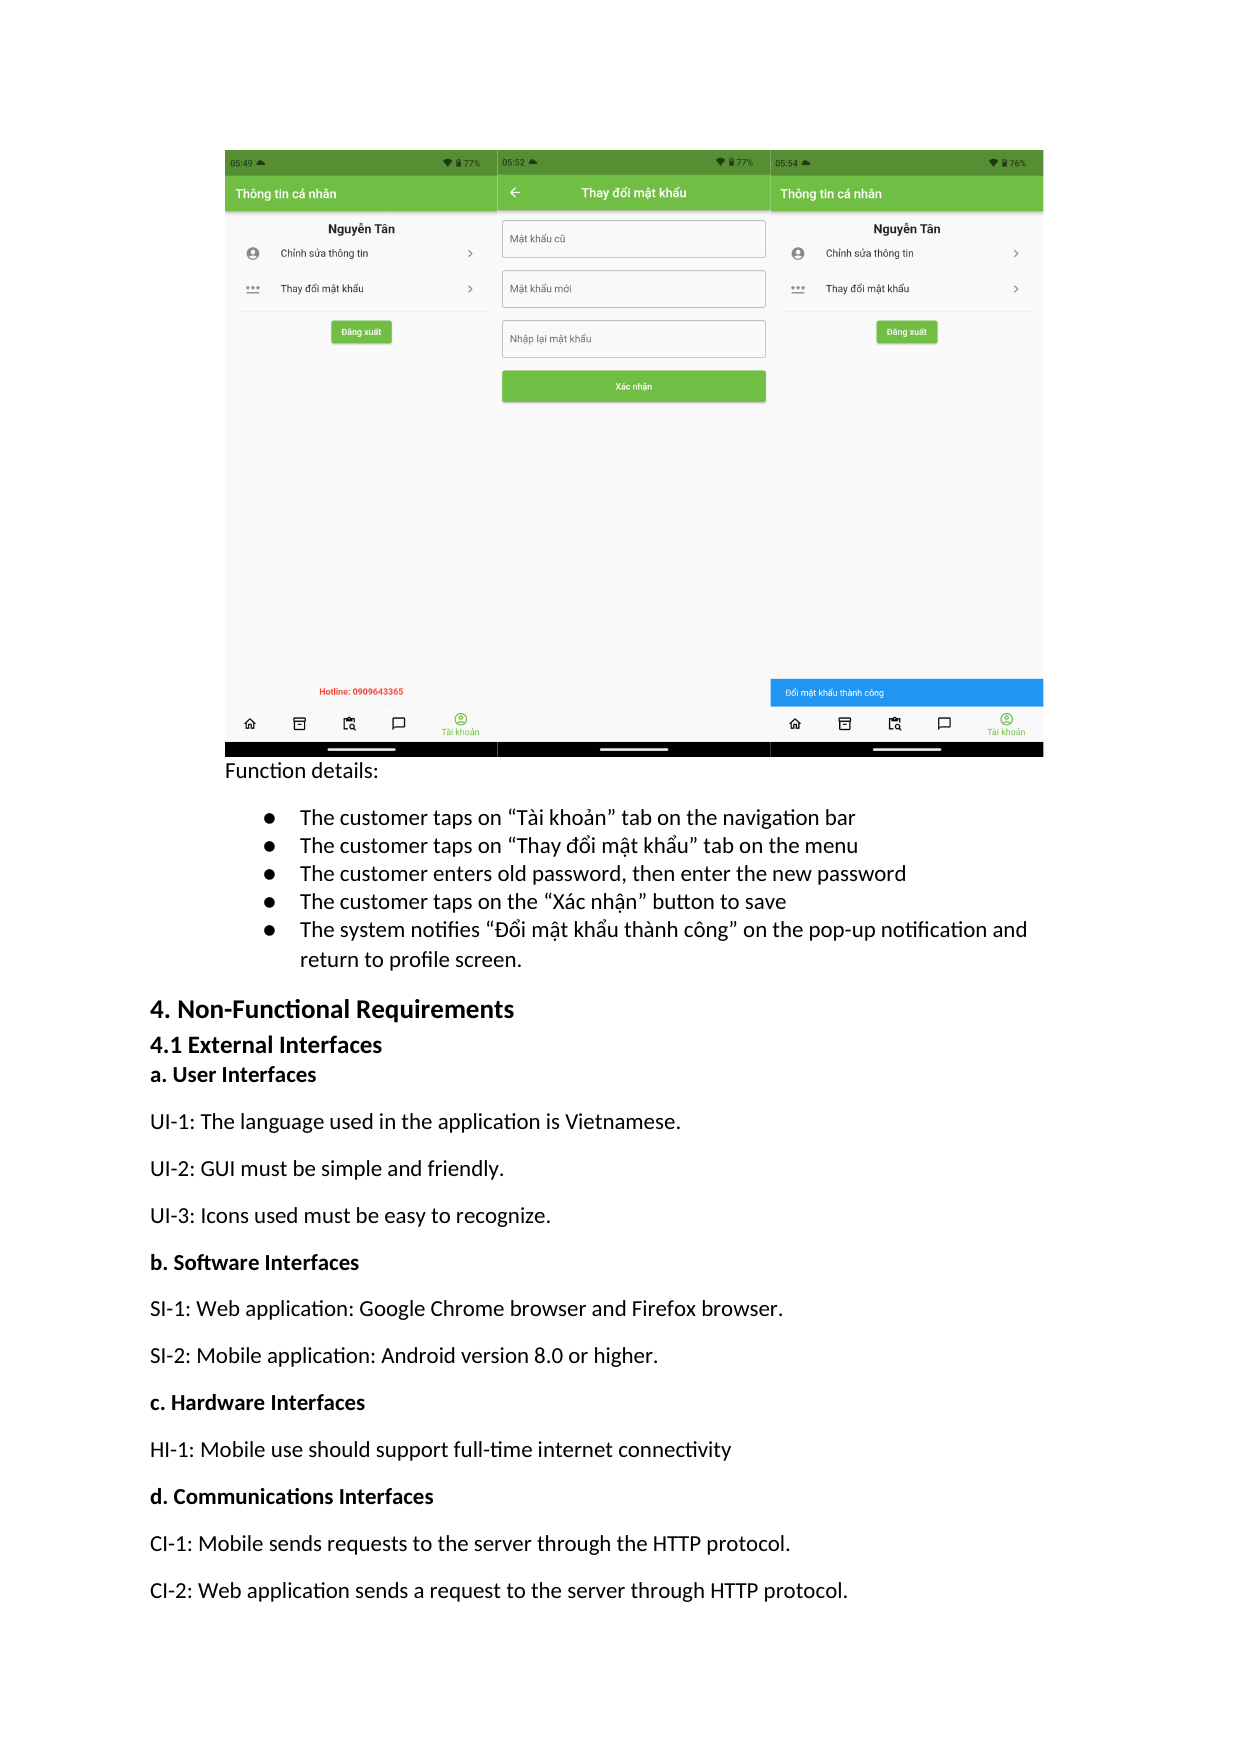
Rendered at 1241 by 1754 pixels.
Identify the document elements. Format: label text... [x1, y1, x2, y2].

text SI-2: Mobile application: Android version 8.0 or higher. [150, 1341, 1093, 1369]
list The customer taps on the “Xác nhận” button to save [262, 887, 1093, 915]
list The customer taps on “Thay đổi mật khẩu” tab on the menu [262, 831, 1093, 859]
text UI-2: GUI must be simple and friendly. [150, 1154, 1093, 1182]
text Function details: [225, 756, 1093, 784]
text a. User Interfaces [150, 1060, 1093, 1088]
subtitle 4.1 External Interfaces [150, 1029, 1093, 1060]
text b. Software Interfaces [150, 1248, 1093, 1276]
list The system notifies “Đổi mật khẩu thành công” on the pop-up notification and return to profile screen. [262, 915, 1093, 973]
text UI-1: The language used in the application is Vietnamese. [150, 1107, 1093, 1135]
text CI-2: Web application sends a request to the server through HTTP protocol. [150, 1576, 1093, 1604]
text SI-1: Web application: Google Chrome browser and Firefox browser. [150, 1294, 1093, 1322]
text CI-1: Mobile sends requests to the server through the HTTP protocol. [150, 1529, 1093, 1557]
text d. Communications Interfaces [150, 1482, 1093, 1510]
picture [225, 150, 1044, 757]
list The customer enters old password, then enter the new password [262, 859, 1093, 887]
text c. Hardware Interfaces [150, 1388, 1093, 1416]
text HI-1: Mobile use should support full-time internet connectivity [150, 1435, 1093, 1463]
text UI-3: Icons used must be easy to recognize. [150, 1201, 1093, 1229]
list The customer taps on “Tài khoản” tab on the navigation bar [262, 803, 1093, 831]
subtitle 4. Non-Functional Requirements [150, 992, 1093, 1025]
